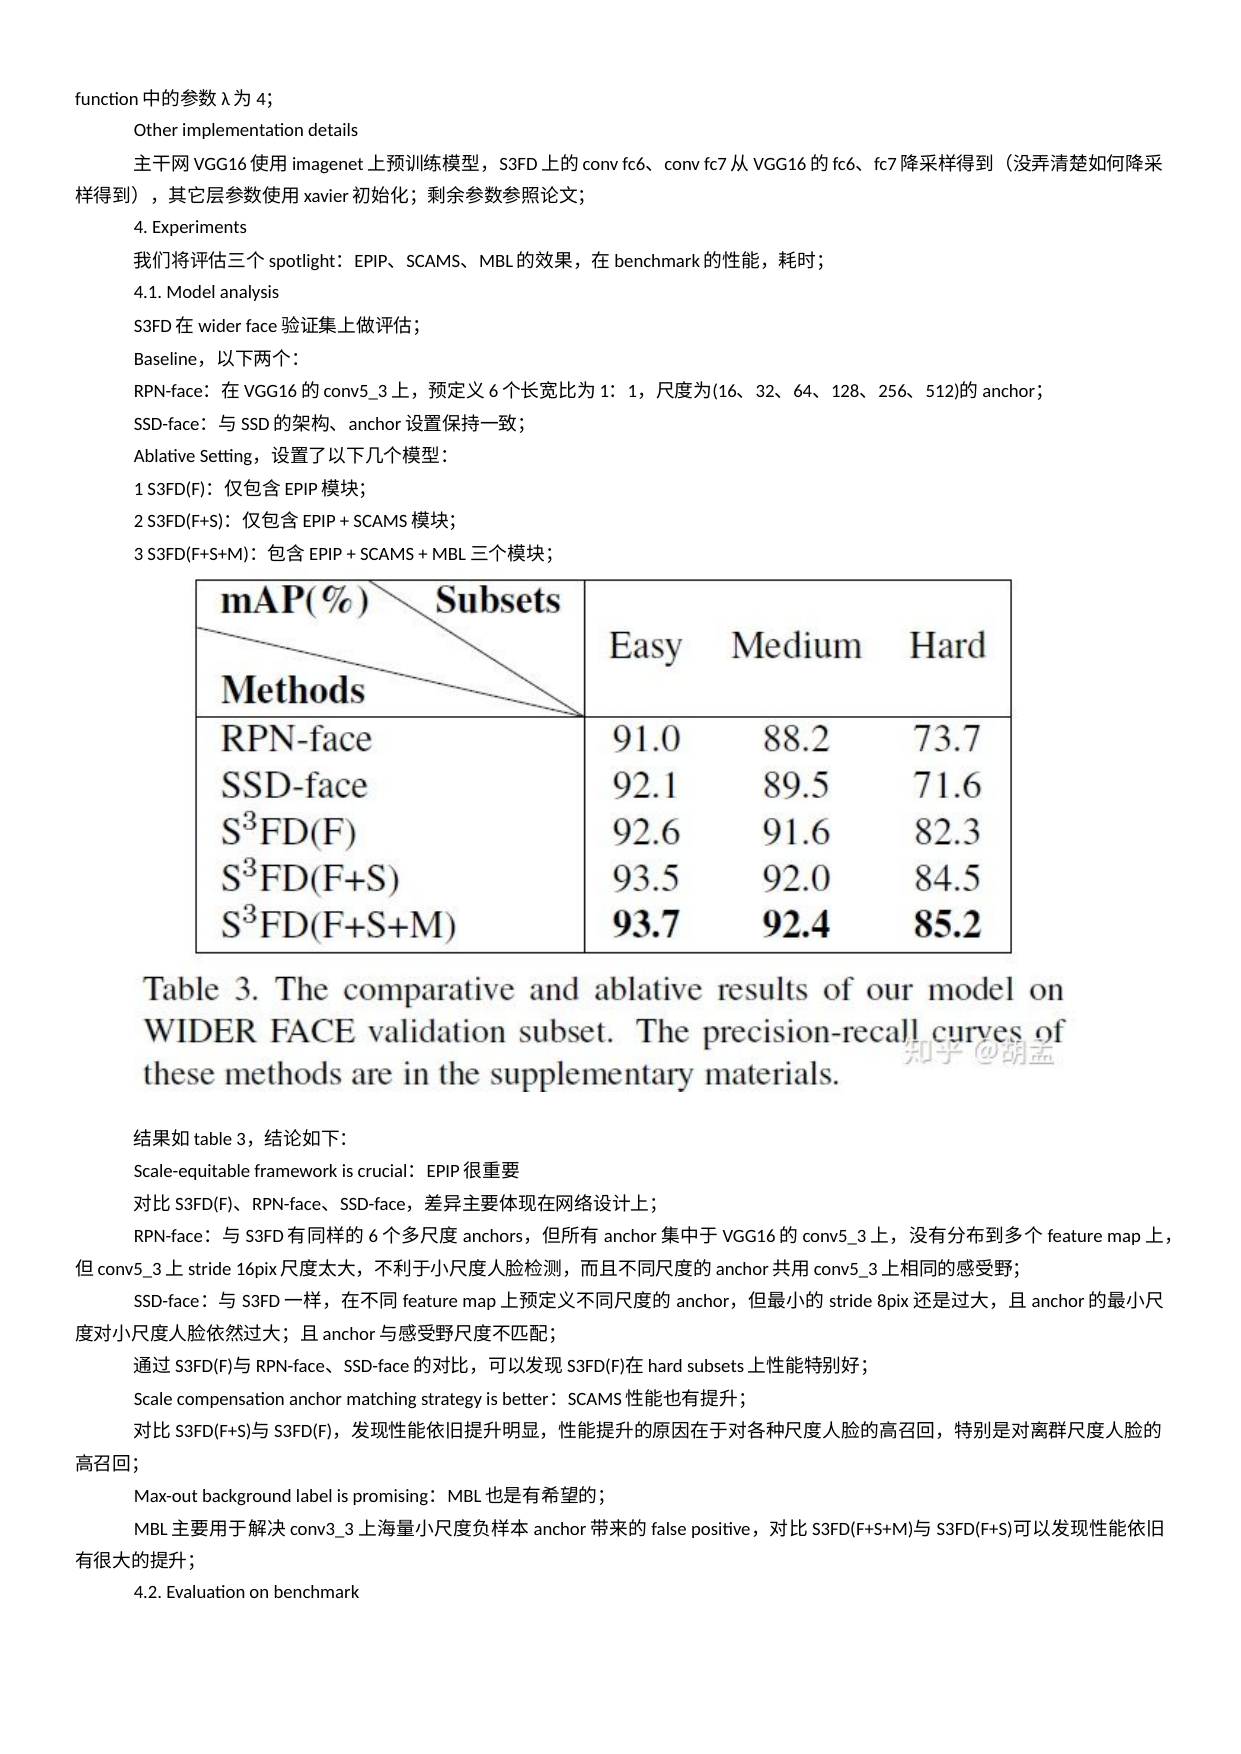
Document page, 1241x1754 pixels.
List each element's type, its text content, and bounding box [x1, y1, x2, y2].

text Max-out background label is promising：MBL也是有希望的； [75, 1478, 1165, 1511]
text Baseline，以下两个： [75, 341, 1165, 373]
text 通过S3FD(F)与RPN-face、SSD-face的对比，可以发现S3FD(F)在hard subsets上性能特别好； [75, 1348, 1165, 1381]
text S3FD在wider face验证集上做评估； [75, 308, 1165, 341]
text Ablative Setting，设置了以下几个模型： [75, 438, 1165, 471]
text 4.1. Model analysis [75, 276, 1165, 308]
text 3 S3FD(F+S+M)：包含EPIP + SCAMS + MBL三个模块； [75, 536, 1165, 568]
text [75, 81, 1165, 113]
text 对比S3FD(F)、RPN-face、SSD-face，差异主要体现在网络设计上； [75, 1186, 1165, 1218]
text 4.2. Evaluation on benchmark [75, 1576, 1165, 1608]
text Scale compensation anchor matching strategy is better：SCAMS性能也有提升； [75, 1381, 1165, 1413]
text MBL主要用于解决conv3_3上海量小尺度负样本anchor带来的false positive，对比S3FD(F+S+M)与S3FD(F+S)可以发现性能依旧有很大的提升； [75, 1511, 1165, 1576]
text 我们将评估三个spotlight：EPIP、SCAMS、MBL的效果，在benchmark的性能，耗时； [75, 243, 1165, 276]
text RPN-face：与S3FD有同样的6个多尺度anchors，但所有anchor集中于VGG16的conv5_3上，没有分布到多个feature map上，但conv5_3上stride 16pix尺度太大，不利于小尺度人脸检测，而且不同尺度的anchor共用conv5_3上相同的感受野； [75, 1218, 1165, 1283]
picture [133, 568, 1079, 1092]
text 2 S3FD(F+S)：仅包含EPIP + SCAMS模块； [75, 503, 1165, 536]
text SSD-face：与S3FD一样，在不同feature map上预定义不同尺度的anchor，但最小的stride 8pix还是过大，且anchor的最小尺度对小尺度人脸依然过大；且anchor与感受野尺度不匹配； [75, 1283, 1165, 1348]
text 结果如table 3，结论如下： [75, 1121, 1165, 1153]
text Other implementation details [75, 113, 1165, 146]
text 主干网VGG16使用imagenet上预训练模型，S3FD上的conv fc6、conv fc7从VGG16的fc6、fc7降采样得到（没弄清楚如何降采样得到），其它层参数使用xavier初始化；剩余参数参照论文； [75, 146, 1165, 211]
text 4. Experiments [75, 211, 1165, 243]
text Scale-equitable framework is crucial：EPIP很重要 [75, 1153, 1165, 1186]
text SSD-face：与SSD的架构、anchor设置保持一致； [75, 406, 1165, 438]
text 对比S3FD(F+S)与S3FD(F)，发现性能依旧提升明显，性能提升的原因在于对各种尺度人脸的高召回，特别是对离群尺度人脸的高召回； [75, 1413, 1165, 1478]
text RPN-face：在VGG16的conv5_3上，预定义6个长宽比为1：1，尺度为(16、32、64、128、256、512)的anchor； [75, 373, 1165, 406]
text 1 S3FD(F)：仅包含EPIP模块； [75, 471, 1165, 503]
